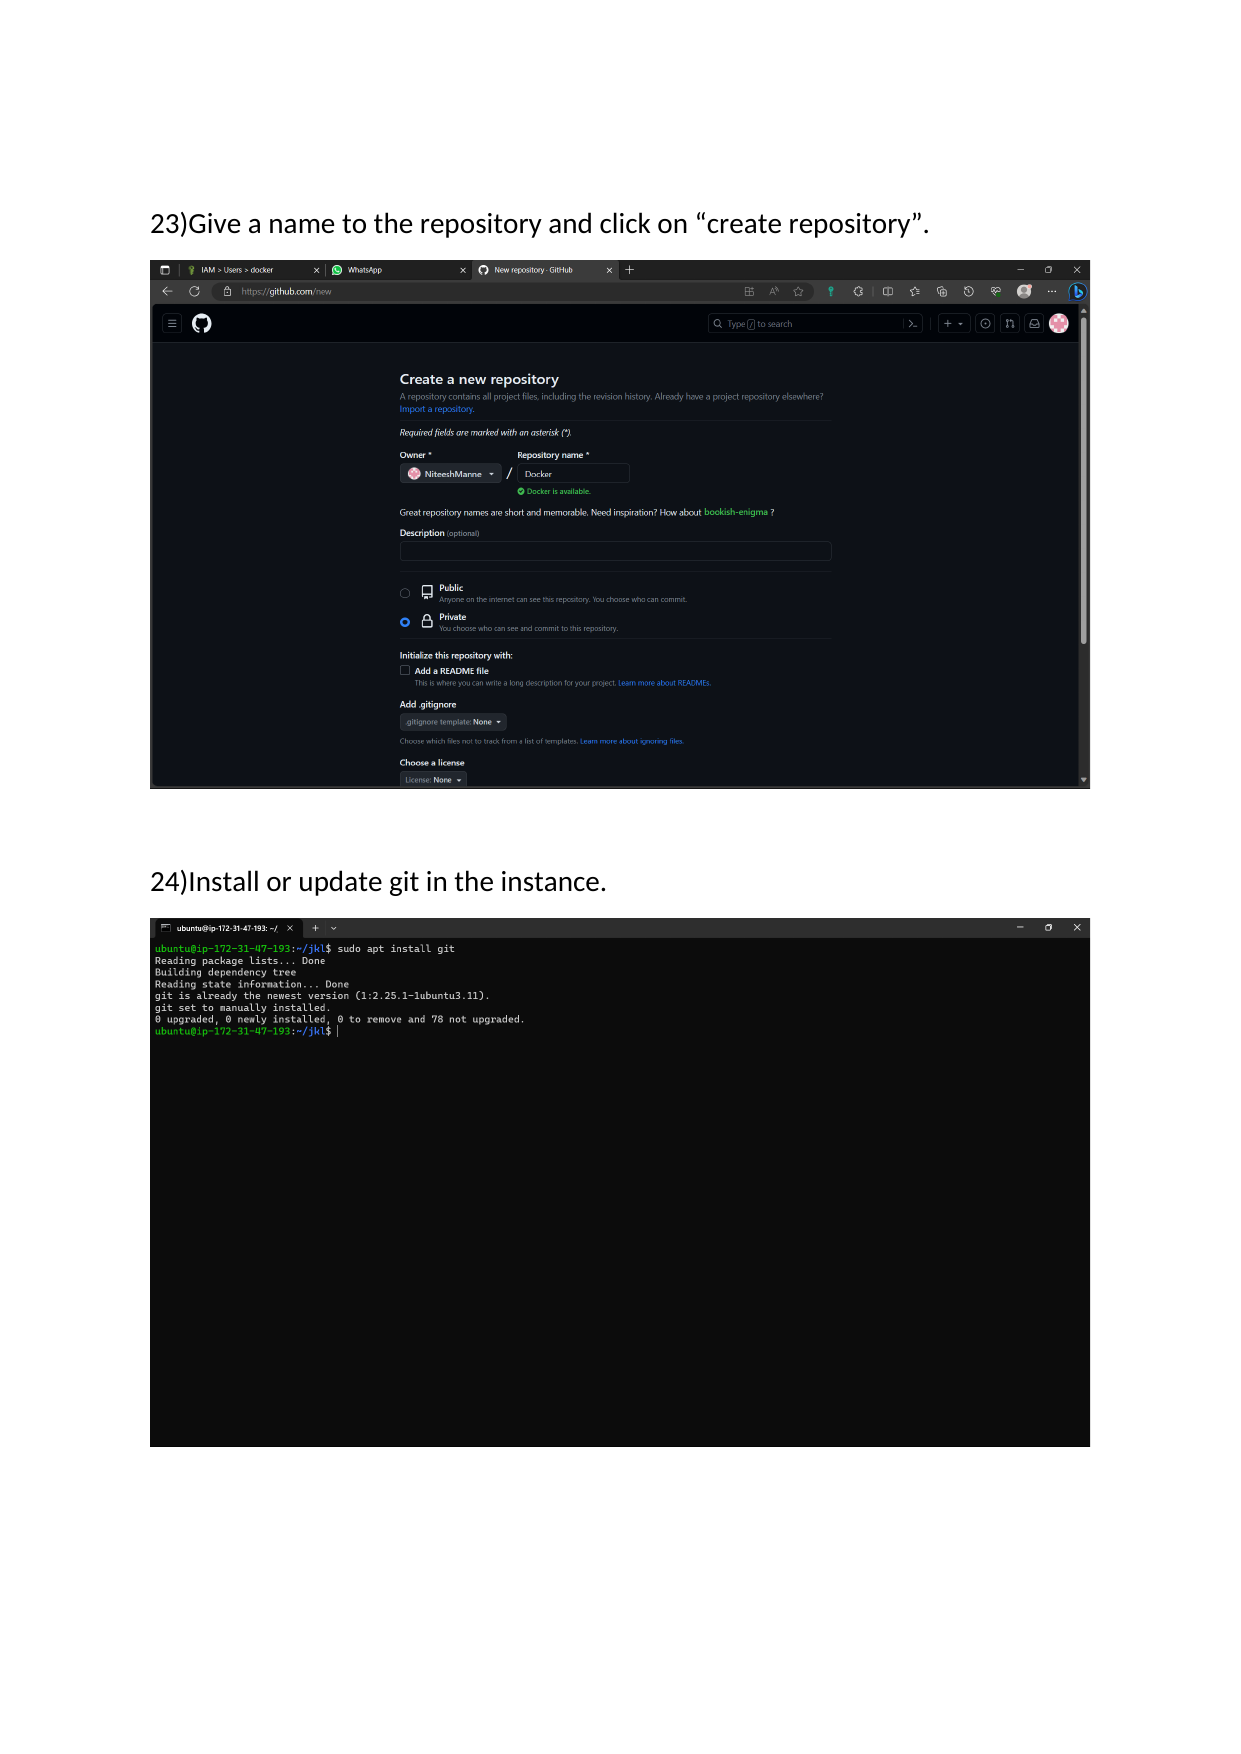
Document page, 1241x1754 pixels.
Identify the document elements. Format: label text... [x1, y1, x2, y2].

picture [150, 918, 1091, 1447]
text 24)Install or update git in the instance. [150, 863, 1090, 899]
picture [150, 260, 1091, 789]
text 23)Give a name to the repository and click on “create repository”. [150, 205, 1090, 241]
